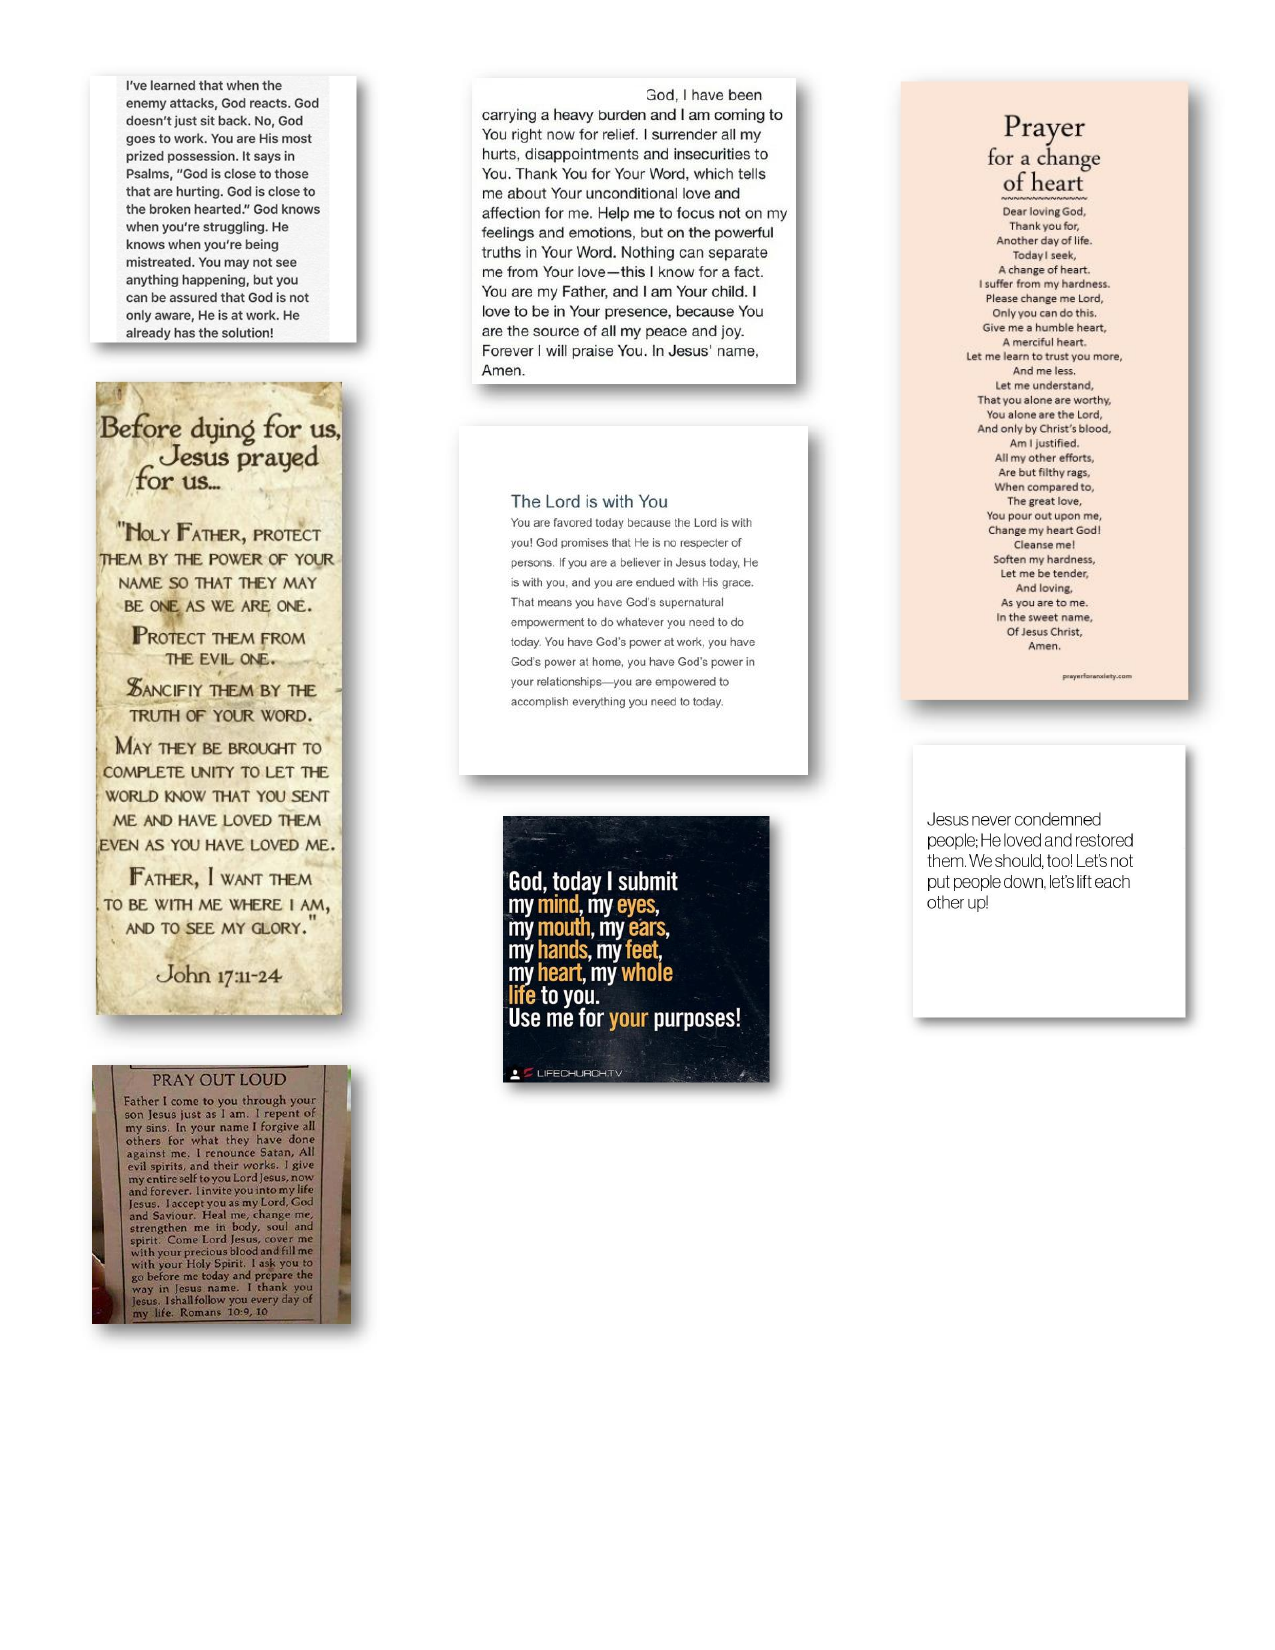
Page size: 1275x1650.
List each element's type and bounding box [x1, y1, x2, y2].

picture [884, 65, 1226, 1037]
picture [79, 65, 380, 1353]
picture [445, 65, 839, 1106]
